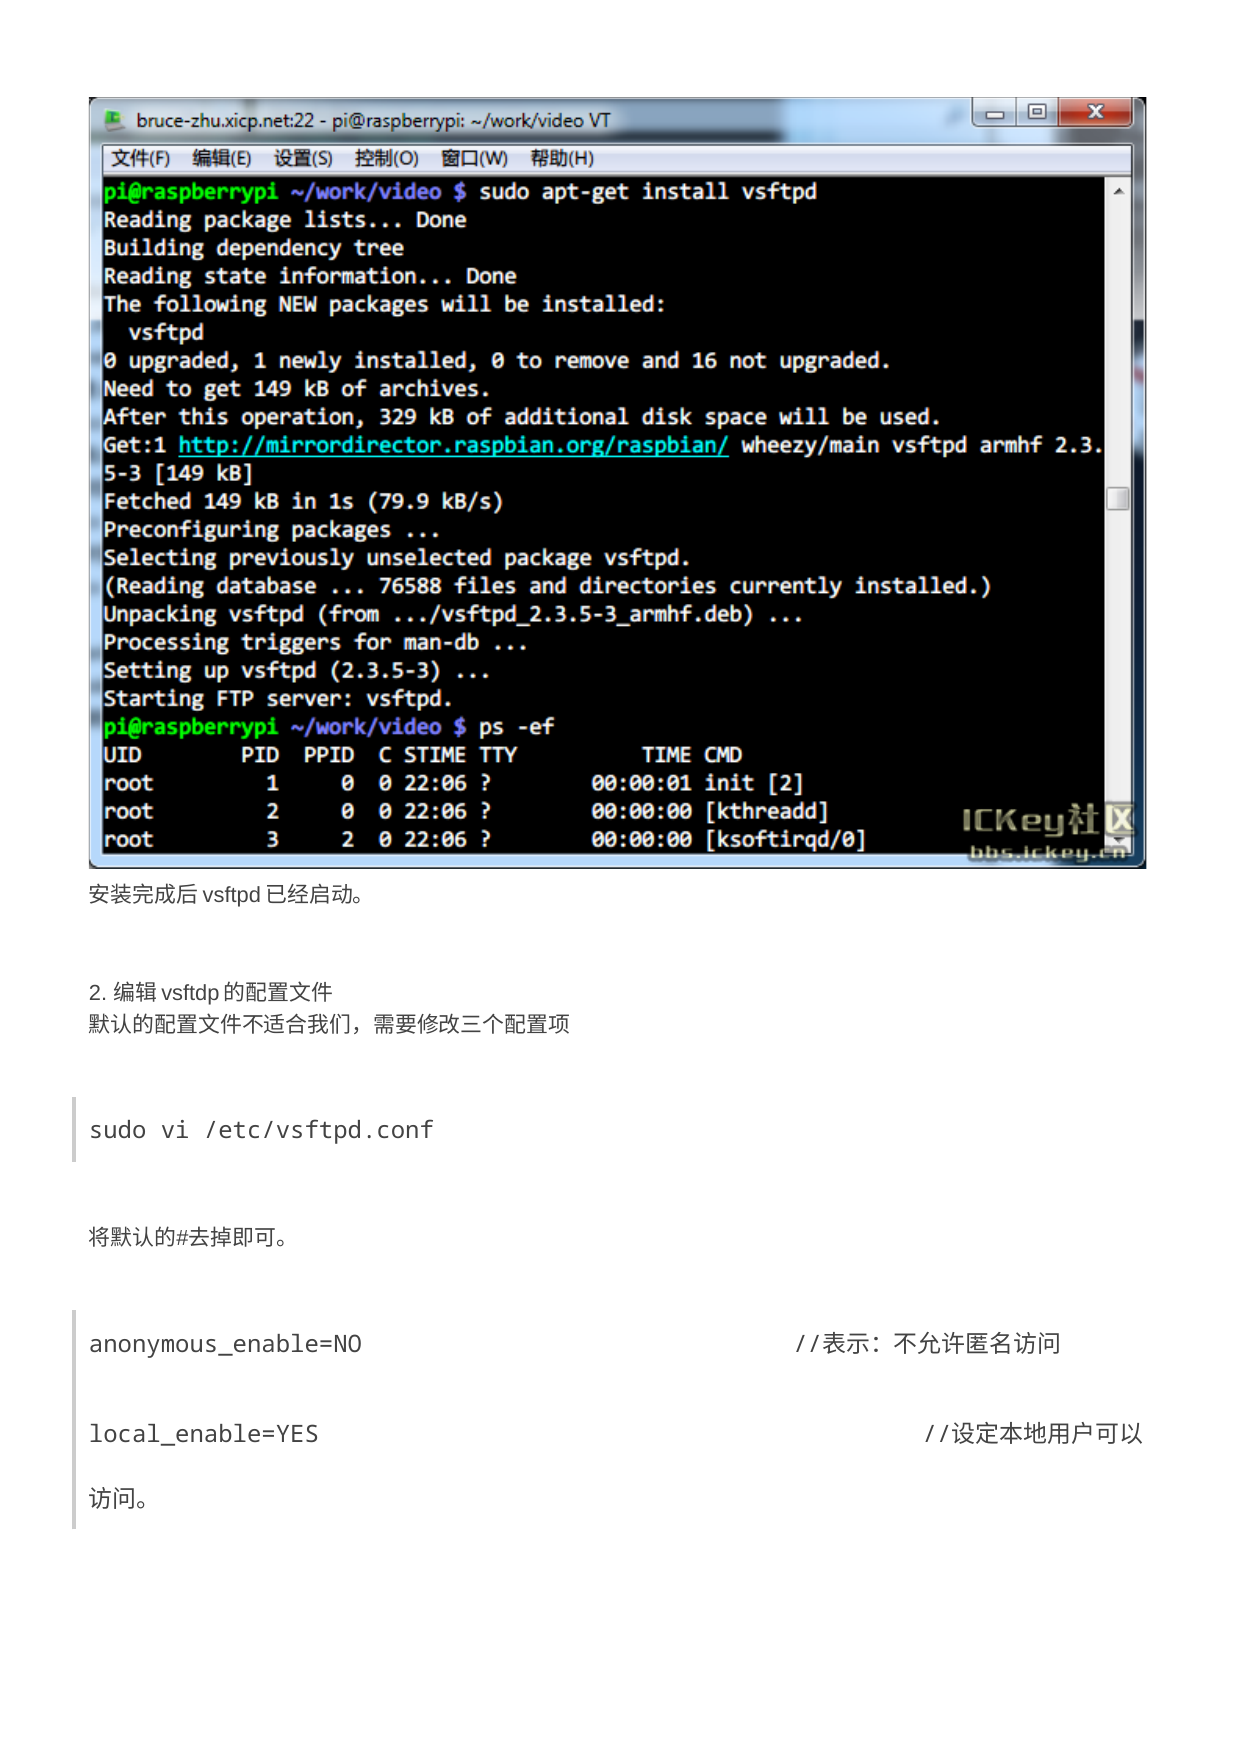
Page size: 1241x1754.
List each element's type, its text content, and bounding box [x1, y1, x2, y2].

text local_enable=YES //设定本地用户可以访问。 [76, 1399, 1152, 1529]
text 安装完成后vsftpd已经启动。 [89, 877, 1152, 909]
text 2. 编辑vsftdp的配置文件 [89, 974, 1152, 1007]
picture [88, 97, 1147, 869]
text 将默认的#去掉即可。 [89, 1219, 1152, 1252]
text anonymous_enable=NO //表示：不允许匿名访问 [71, 1309, 1152, 1374]
text sudo vi /etc/vsftpd.conf [76, 1097, 1152, 1162]
text 默认的配置文件不适合我们，需要修改三个配置项 [89, 1007, 1152, 1039]
